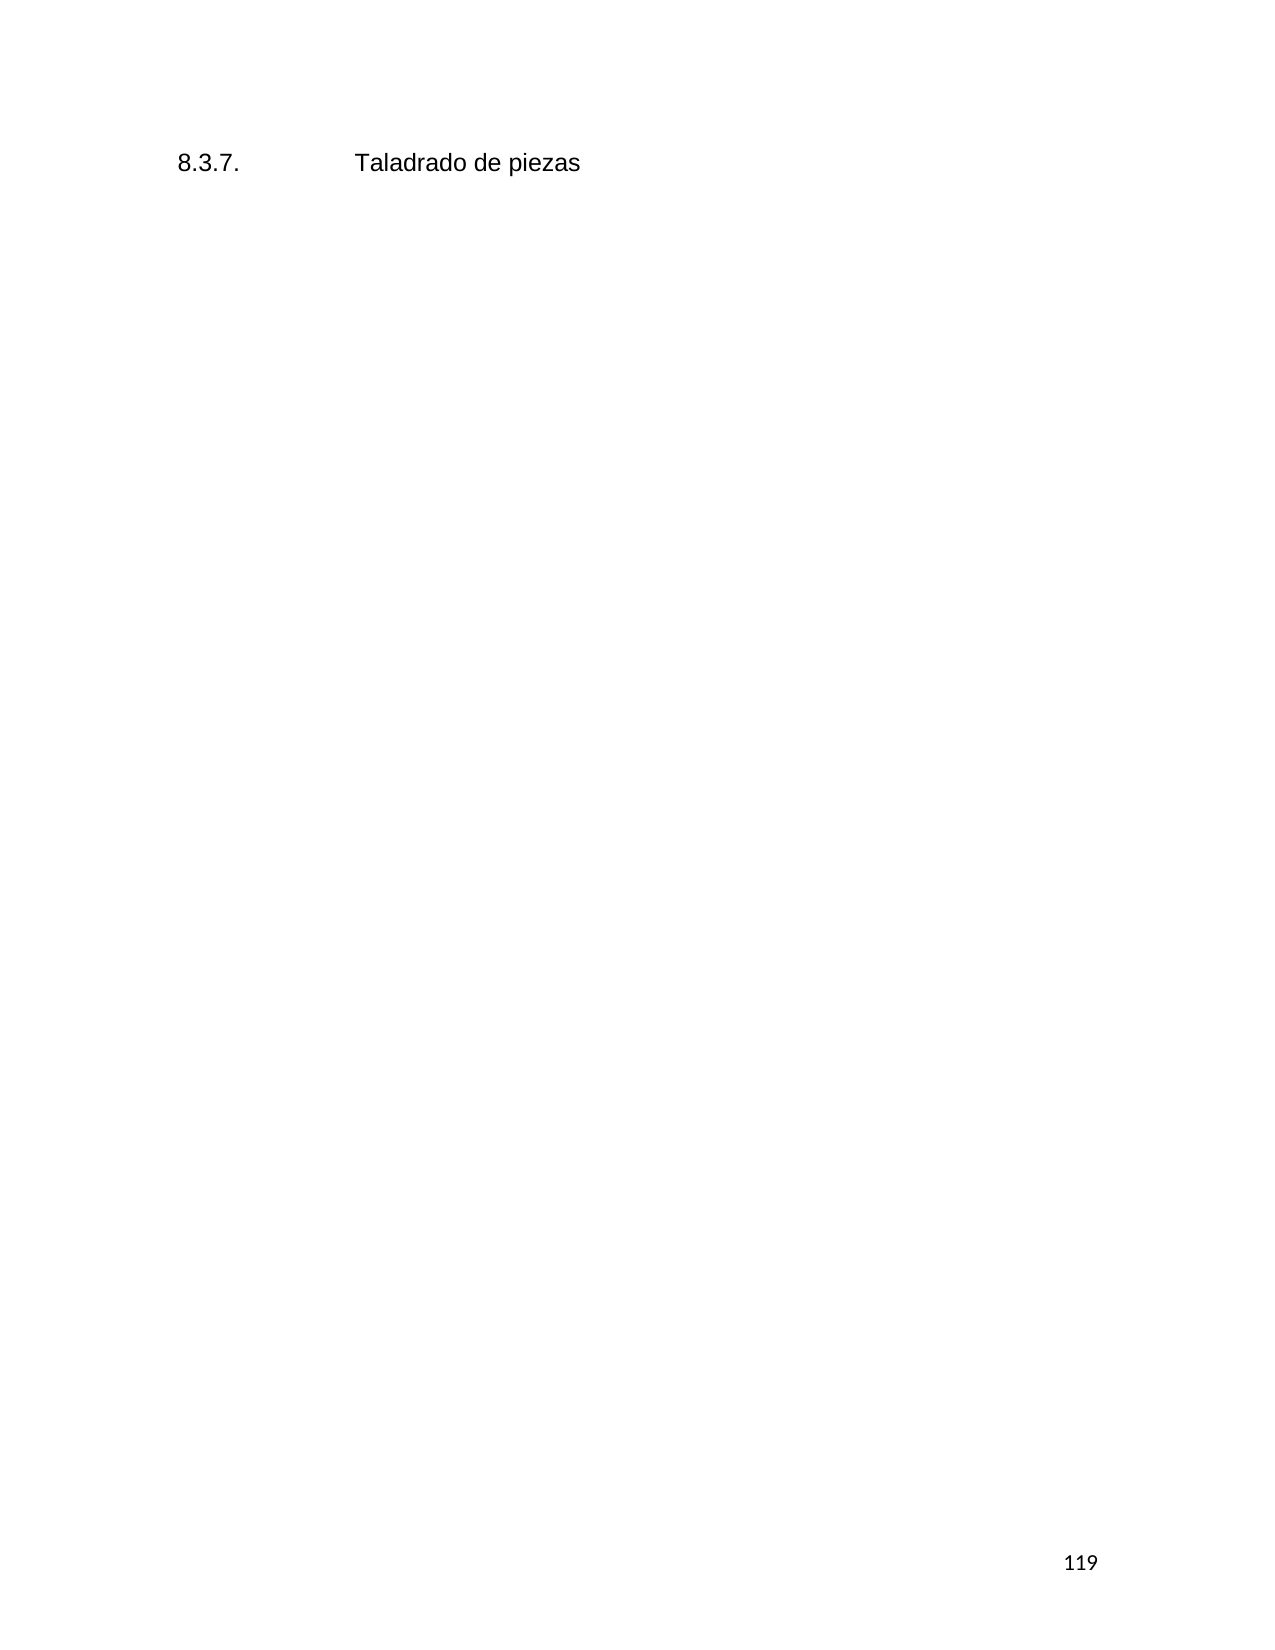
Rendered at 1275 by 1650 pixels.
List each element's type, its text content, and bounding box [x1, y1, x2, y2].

subtitle Taladrado de piezas [177, 148, 1098, 176]
